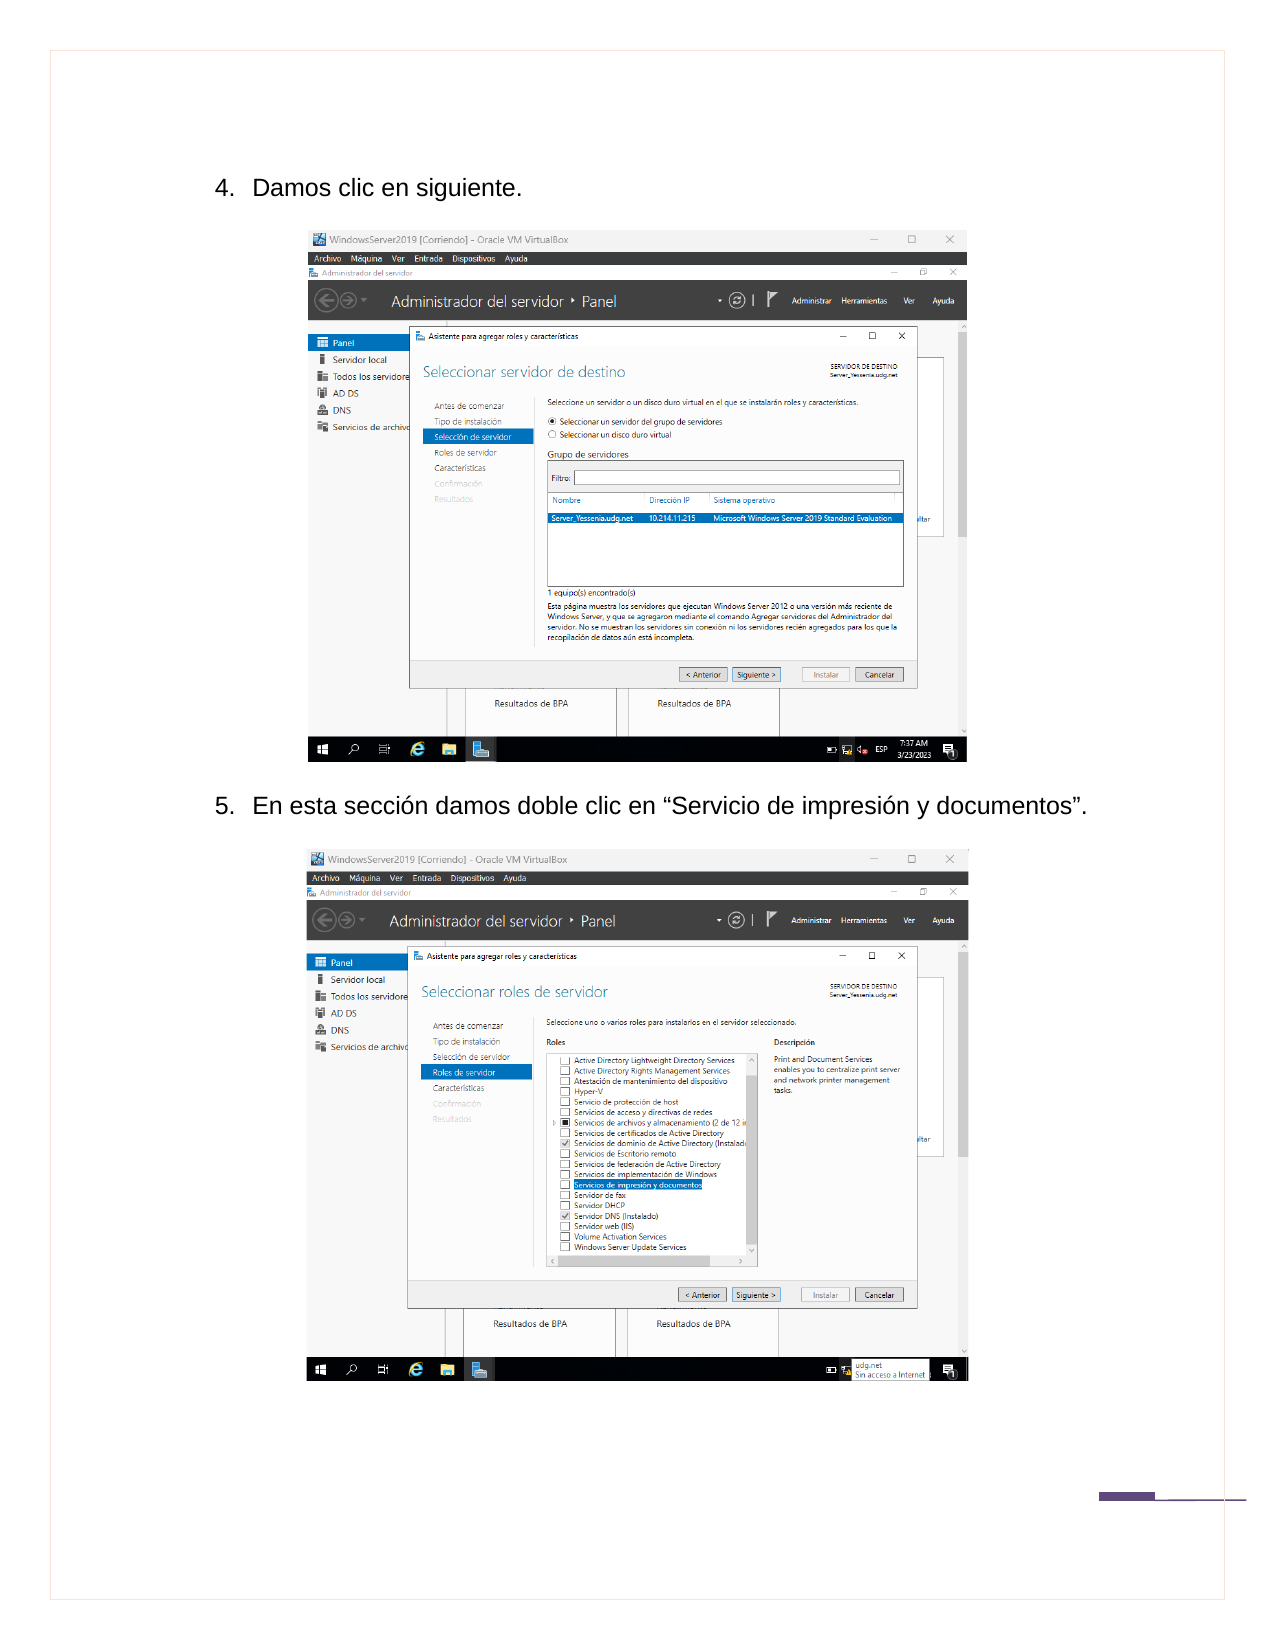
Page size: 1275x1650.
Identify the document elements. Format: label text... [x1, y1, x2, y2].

list Damos clic en siguiente. [214, 172, 1098, 201]
picture [308, 230, 967, 762]
list En esta sección damos doble clic en “Servicio de impresión y documentos”. [214, 791, 1098, 820]
picture [306, 849, 969, 1381]
